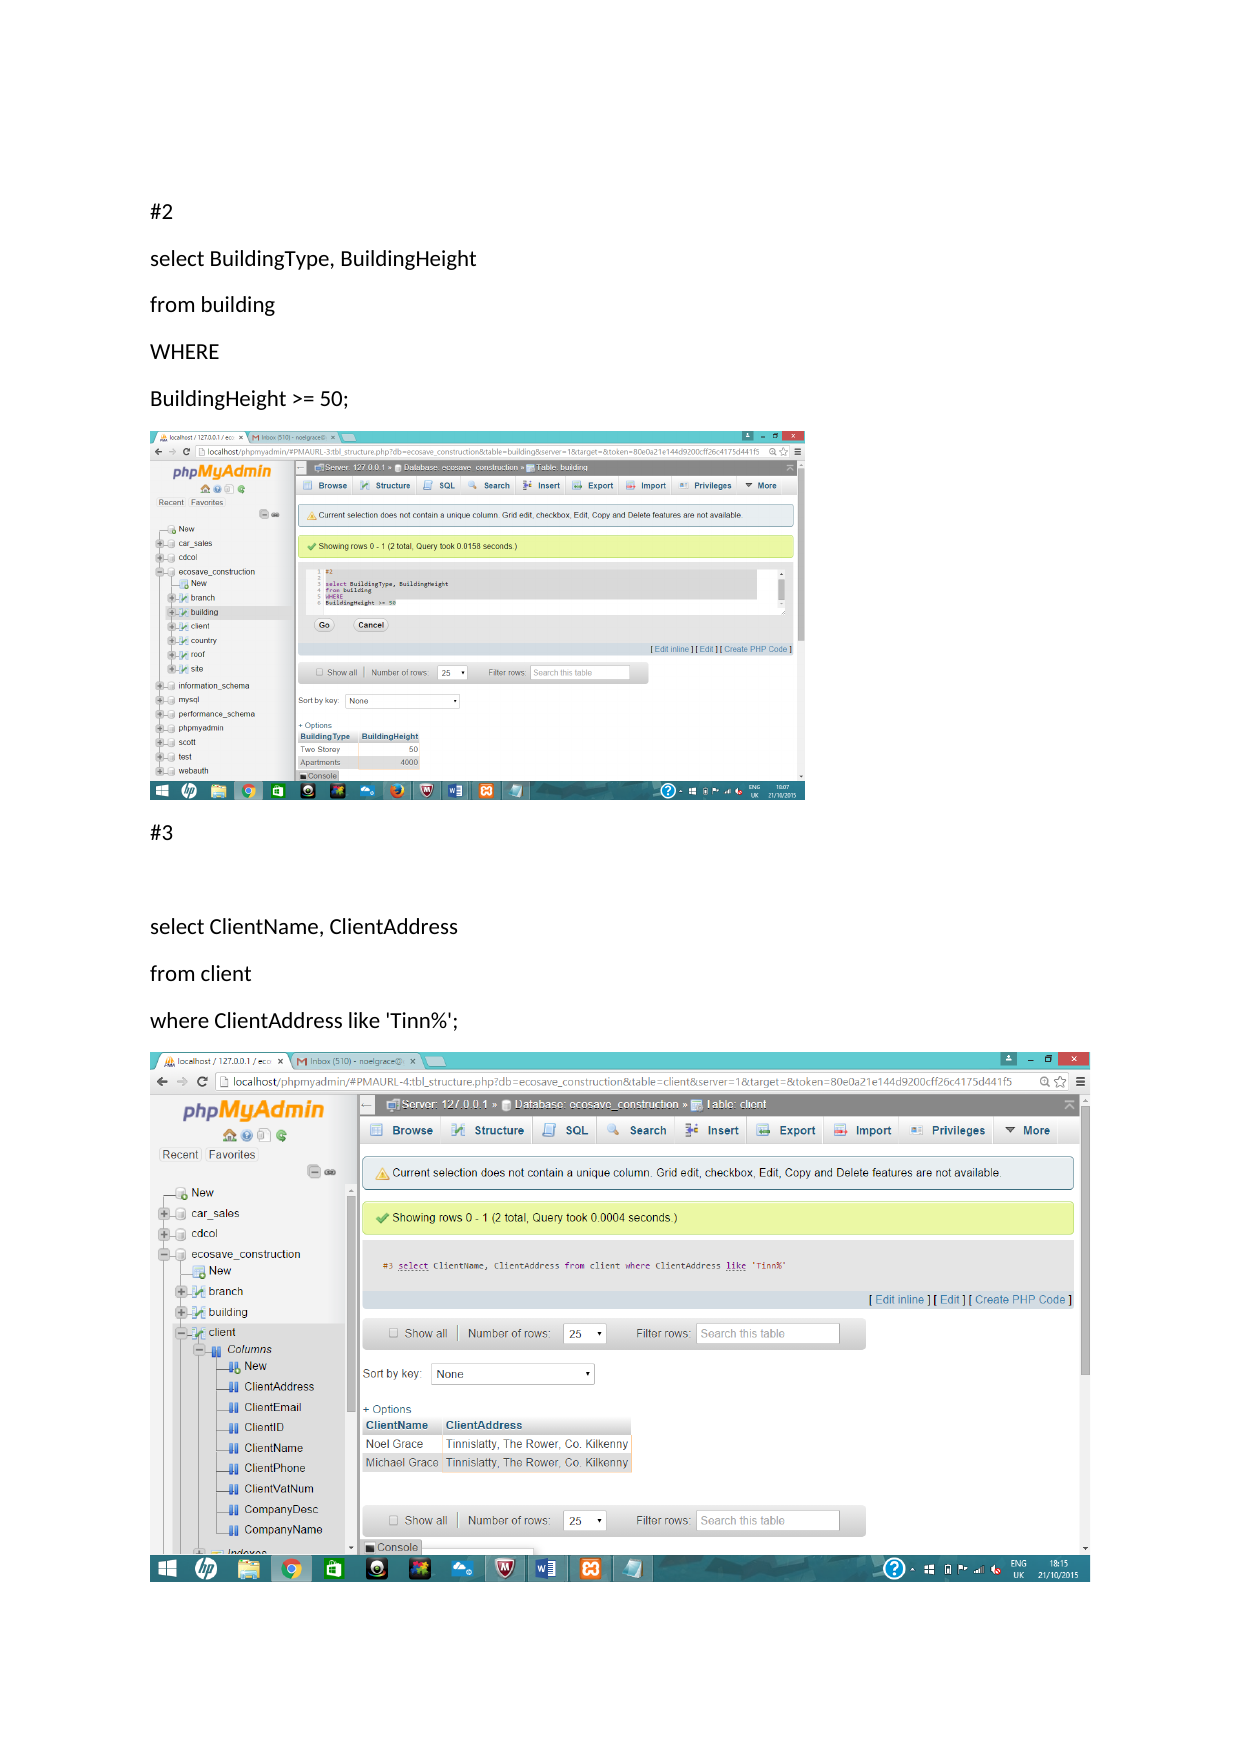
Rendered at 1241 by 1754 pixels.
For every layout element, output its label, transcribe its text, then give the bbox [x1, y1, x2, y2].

text #2 [150, 197, 1090, 225]
picture [150, 431, 805, 800]
picture [150, 1052, 1091, 1582]
text #3 [150, 818, 1090, 846]
text WHERE [150, 337, 1090, 366]
text from client [150, 959, 1090, 987]
text BuildingHeight >= 50; [150, 384, 1090, 412]
text from building [150, 291, 1090, 319]
text where ClientAddress like 'Tinn%'; [150, 1006, 1090, 1034]
text select BuildingType, BuildingHeight [150, 244, 1090, 272]
text select ClientName, ClientAddress [150, 912, 1090, 940]
